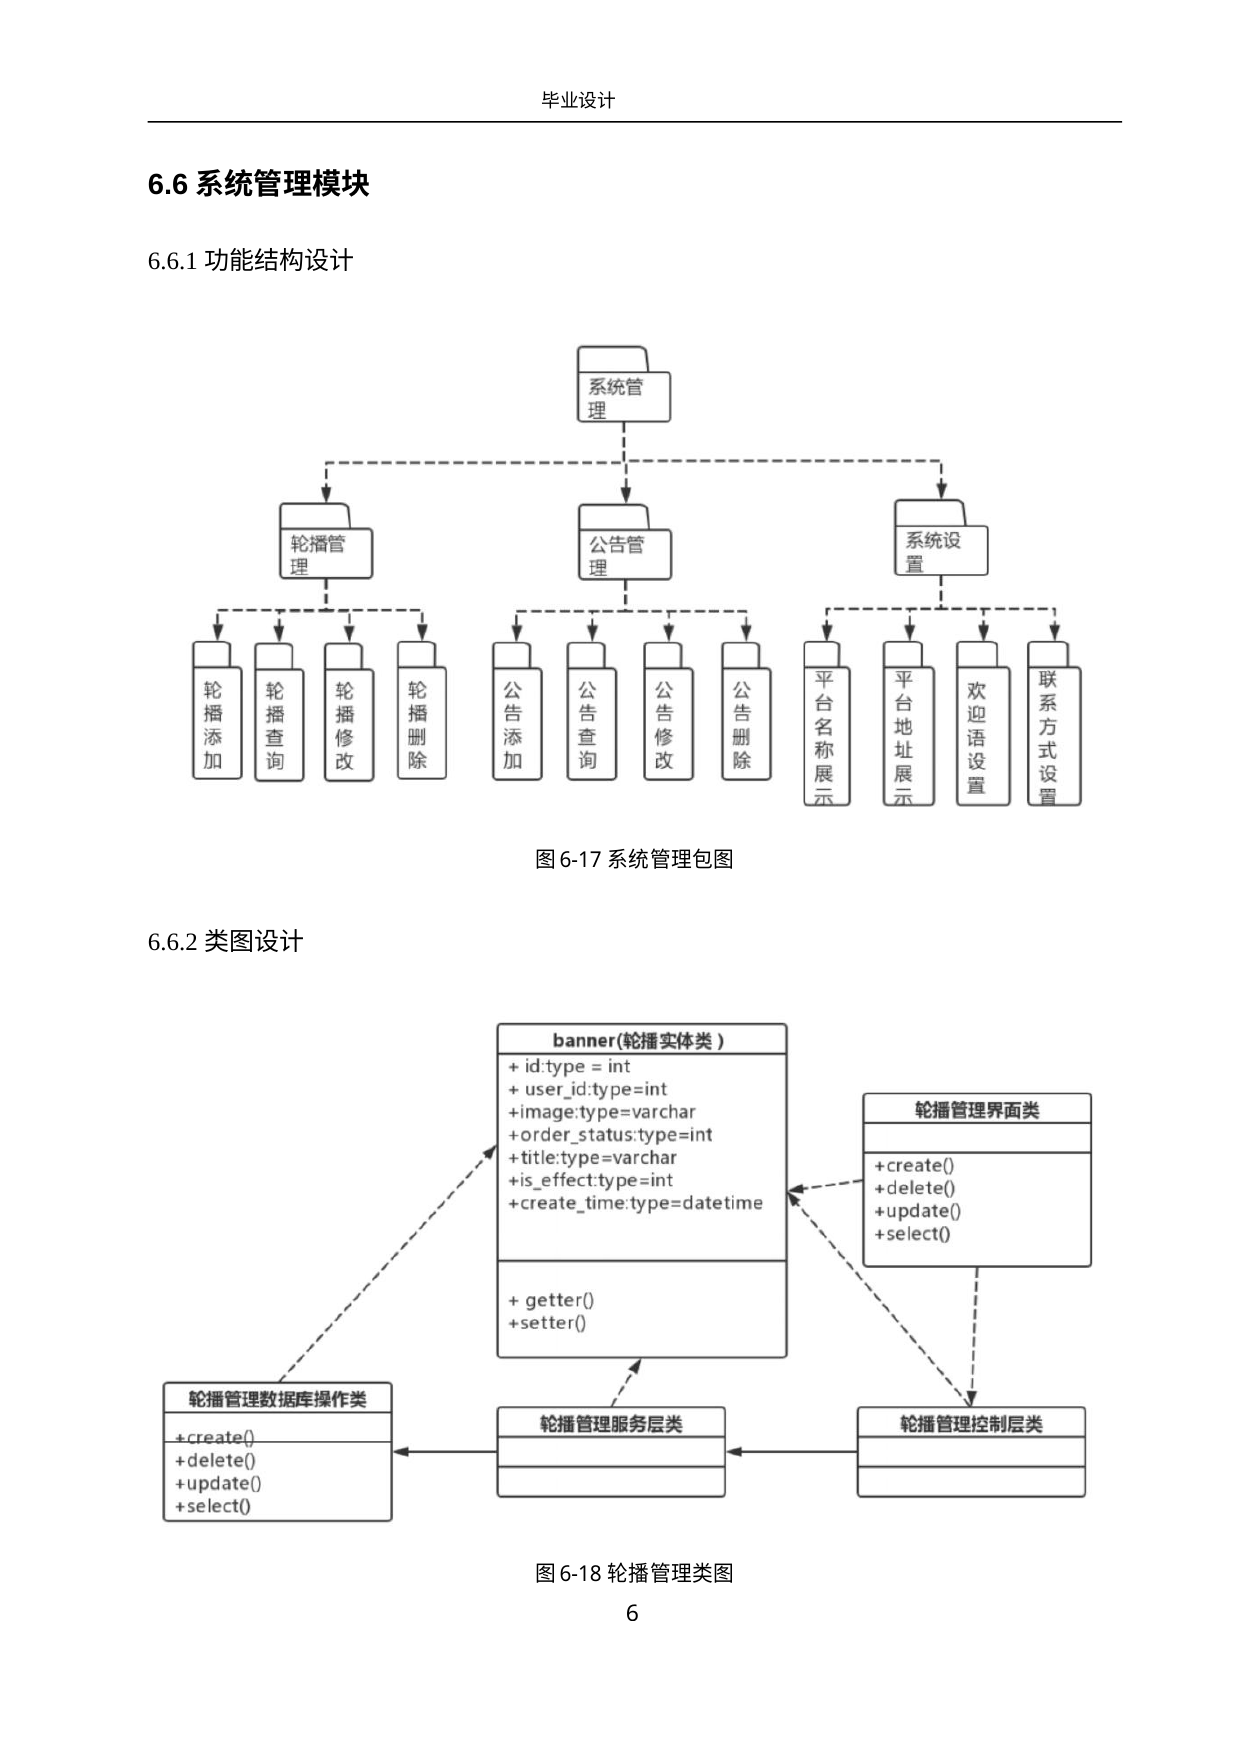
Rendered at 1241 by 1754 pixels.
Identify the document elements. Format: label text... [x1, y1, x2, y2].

list 类图设计 [148, 922, 1146, 958]
text 图 6-17 系统管理包图 [135, 842, 1134, 874]
list 功能结构设计 [148, 240, 1146, 276]
subtitle 系统管理模块 [148, 153, 1146, 204]
picture [161, 1015, 1093, 1527]
picture [186, 343, 1085, 807]
text 图 6-18 轮播管理类图 [135, 1556, 1134, 1588]
